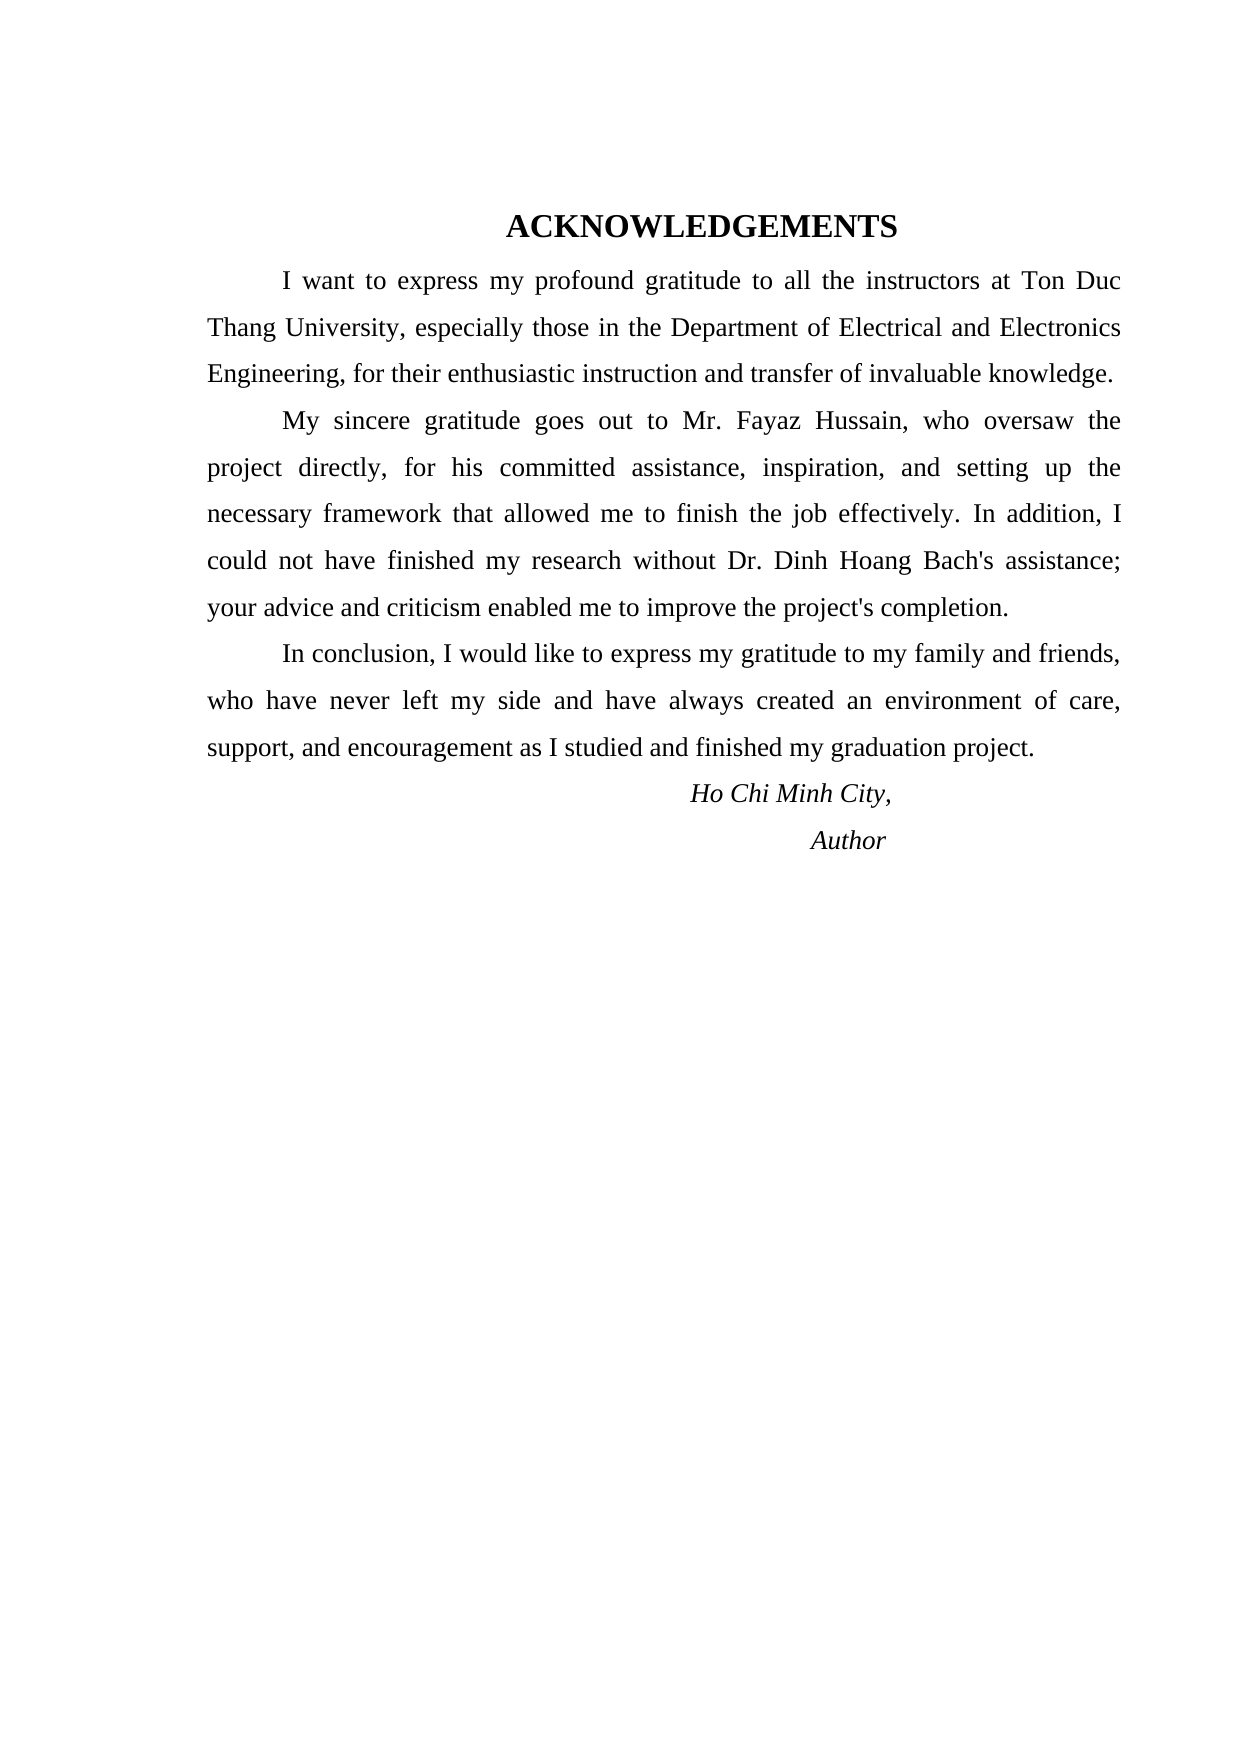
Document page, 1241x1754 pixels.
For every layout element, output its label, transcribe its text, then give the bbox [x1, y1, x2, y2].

text Ho Chi Minh City, [688, 778, 1122, 809]
text My sincere gratitude goes out to Mr. Fayaz Hussain, who oversaw the project directly, for his committed assistance, inspiration, and setting up the necessary framework that allowed me to finish the job effectively. In addition, I could not have finished my research without Dr. Dinh Hoang Bach's assistance; your advice and criticism enabled me to improve the project's completion. [207, 404, 1122, 622]
text Author [502, 824, 1122, 855]
text I want to express my profound gratitude to all the instructors at Ton Duc Thang University, especially those in the Department of Electrical and Electronics Engineering, for their enthusiastic instruction and transfer of invaluable knowledge. [207, 264, 1122, 389]
text In conclusion, I would like to express my gratitude to my family and friends, who have never left my side and have always created an environment of care, support, and encouragement as I studied and finished my graduation project. [207, 638, 1122, 762]
text ACKNOWLEDGEMENTS [207, 207, 1122, 245]
